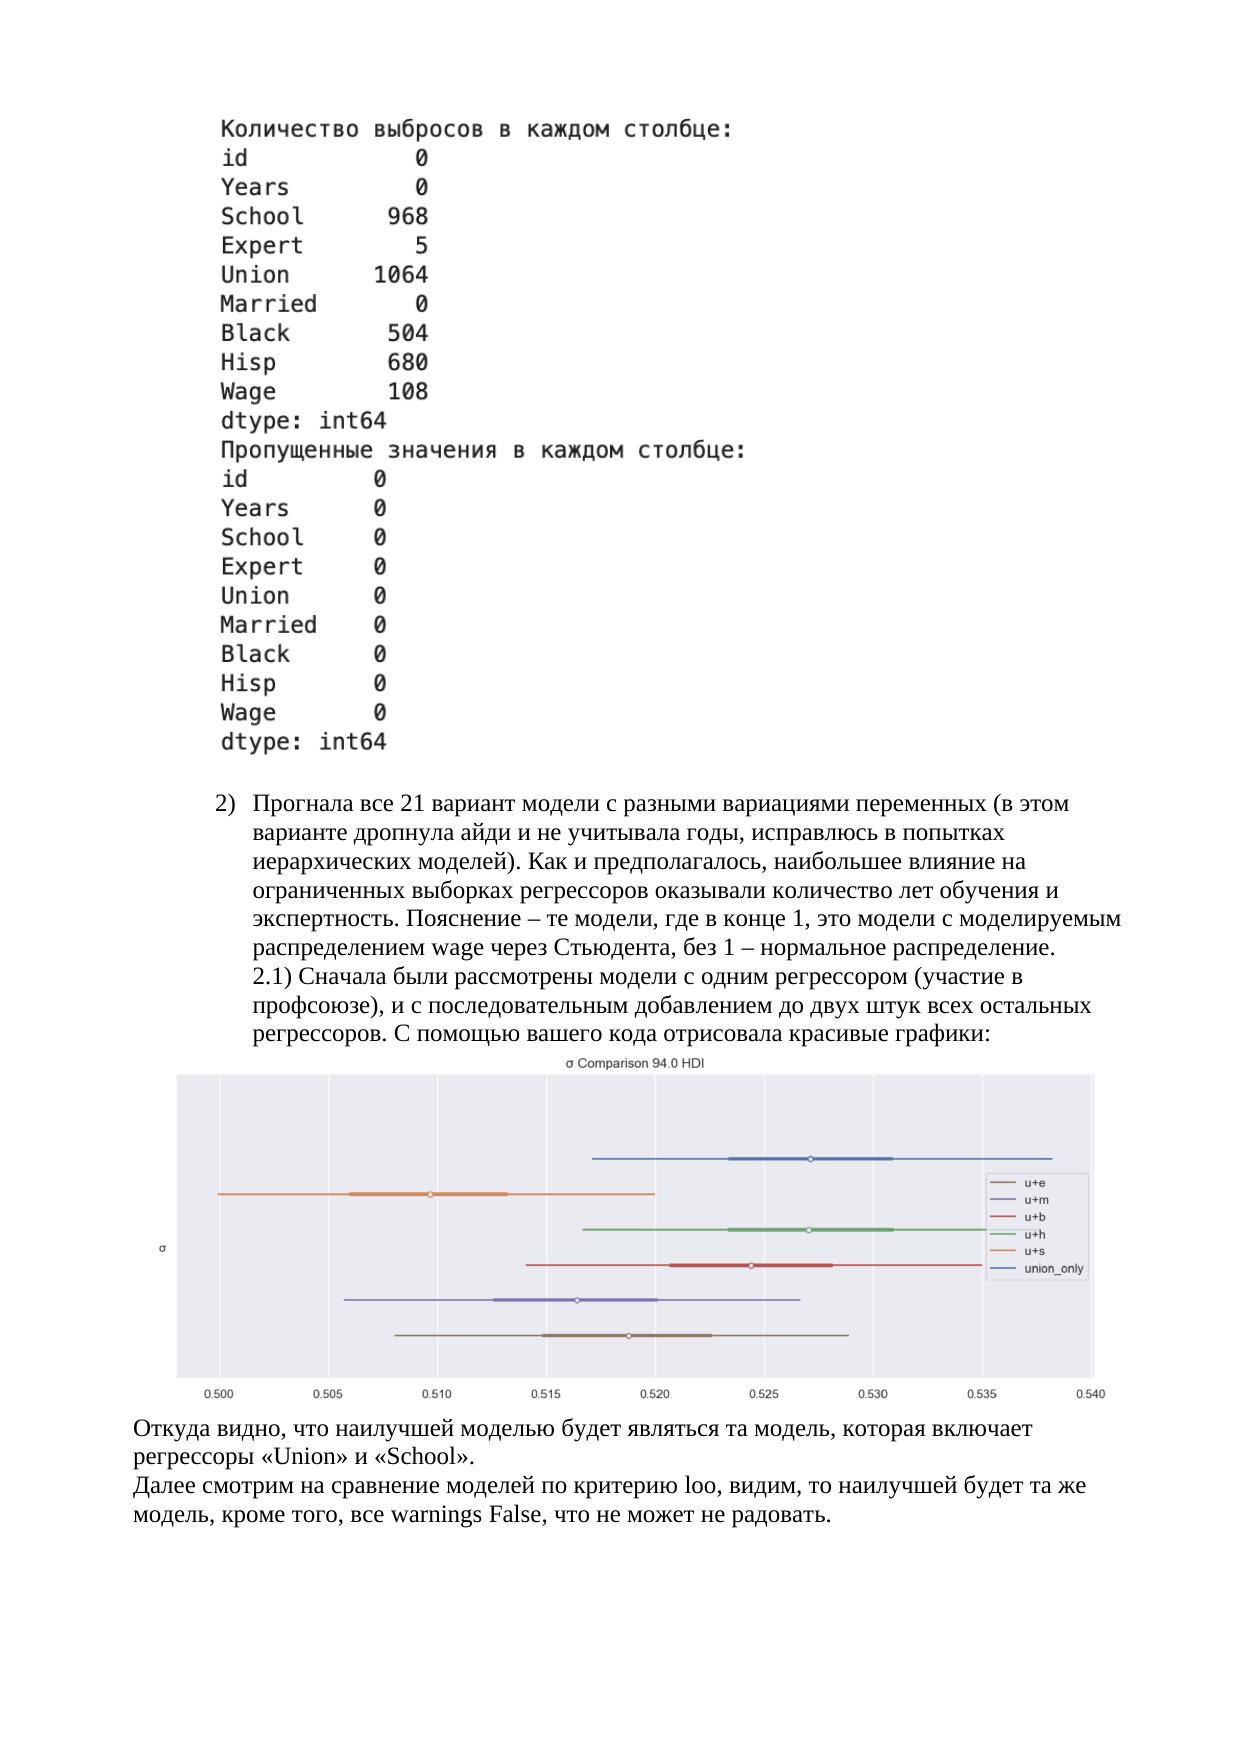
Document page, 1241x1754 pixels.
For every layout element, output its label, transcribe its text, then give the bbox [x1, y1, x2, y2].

picture [177, 118, 898, 760]
picture [132, 1047, 1108, 1413]
list 2.1) Сначала были рассмотрены модели с одним регрессором (участие в профсоюзе), и с последовательным добавлением до двух штук всех остальных регрессоров. С помощью вашего кода отрисовала красивые графики: [252, 961, 1152, 1047]
list Прогнала все 21 вариант модели с разными вариациями переменных (в этом варианте дропнула айди и не учитывала годы, исправлюсь в попытках иерархических моделей). Как и предполагалось, наибольшее влияние на ограниченных выборках регрессоров оказывали количество лет обучения и экспертность. Пояснение – те модели, где в конце 1, это модели с моделируемым распределением wage через Стьюдента, без 1 – нормальное распределение. [215, 788, 1152, 961]
list Далее смотрим на сравнение моделей по критерию loo, видим, то наилучшей будет та же модель, кроме того, все warnings False, что не может не радовать. [133, 1470, 1152, 1528]
list Откуда видно, что наилучшей моделью будет являться та модель, которая включает регрессоры «Union» и «School». [133, 1413, 1152, 1470]
